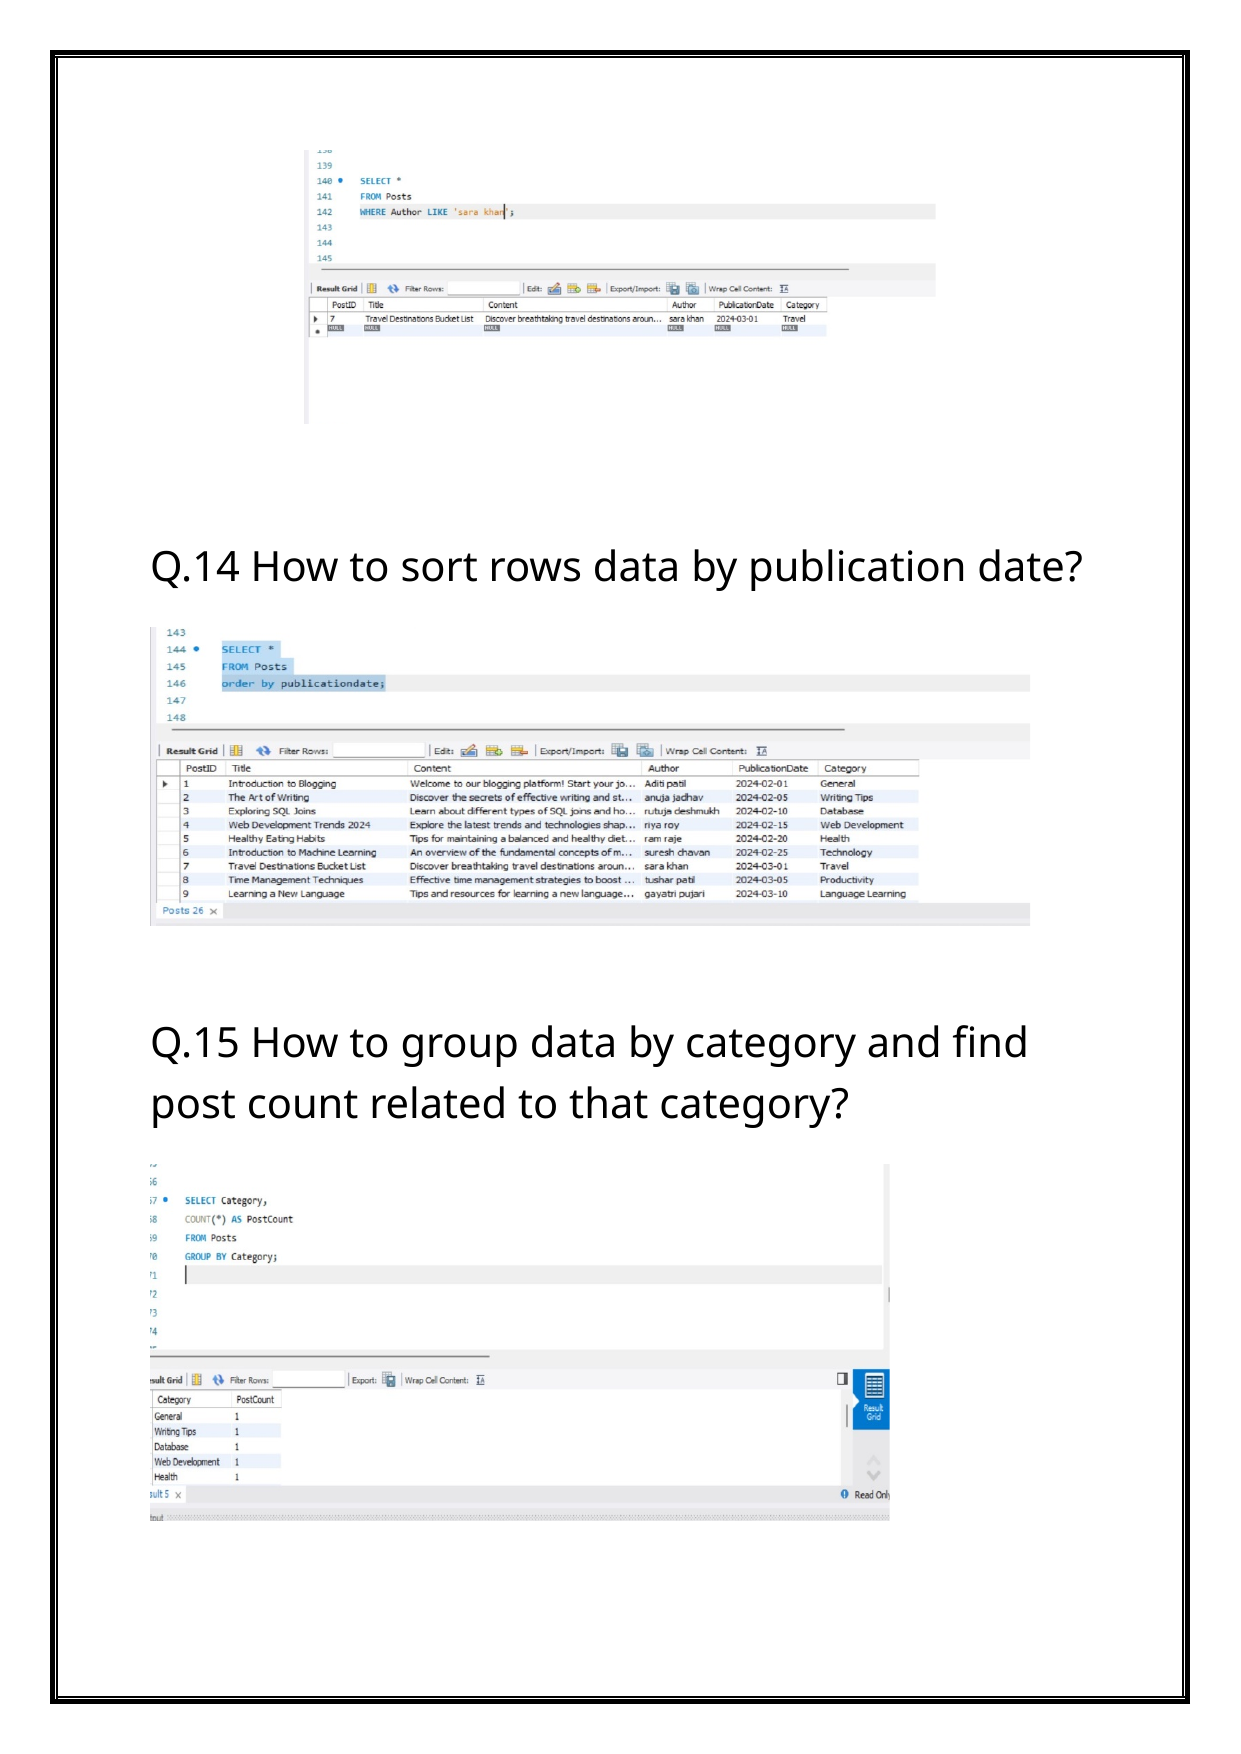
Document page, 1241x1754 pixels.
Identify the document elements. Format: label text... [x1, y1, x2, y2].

picture [150, 1164, 890, 1521]
picture [150, 627, 1031, 926]
picture [304, 150, 936, 424]
text Q.15 How to group data by category and find post count related to that category? [150, 1012, 1090, 1131]
text Q.14 How to sort rows data by publication date? [150, 537, 1090, 594]
